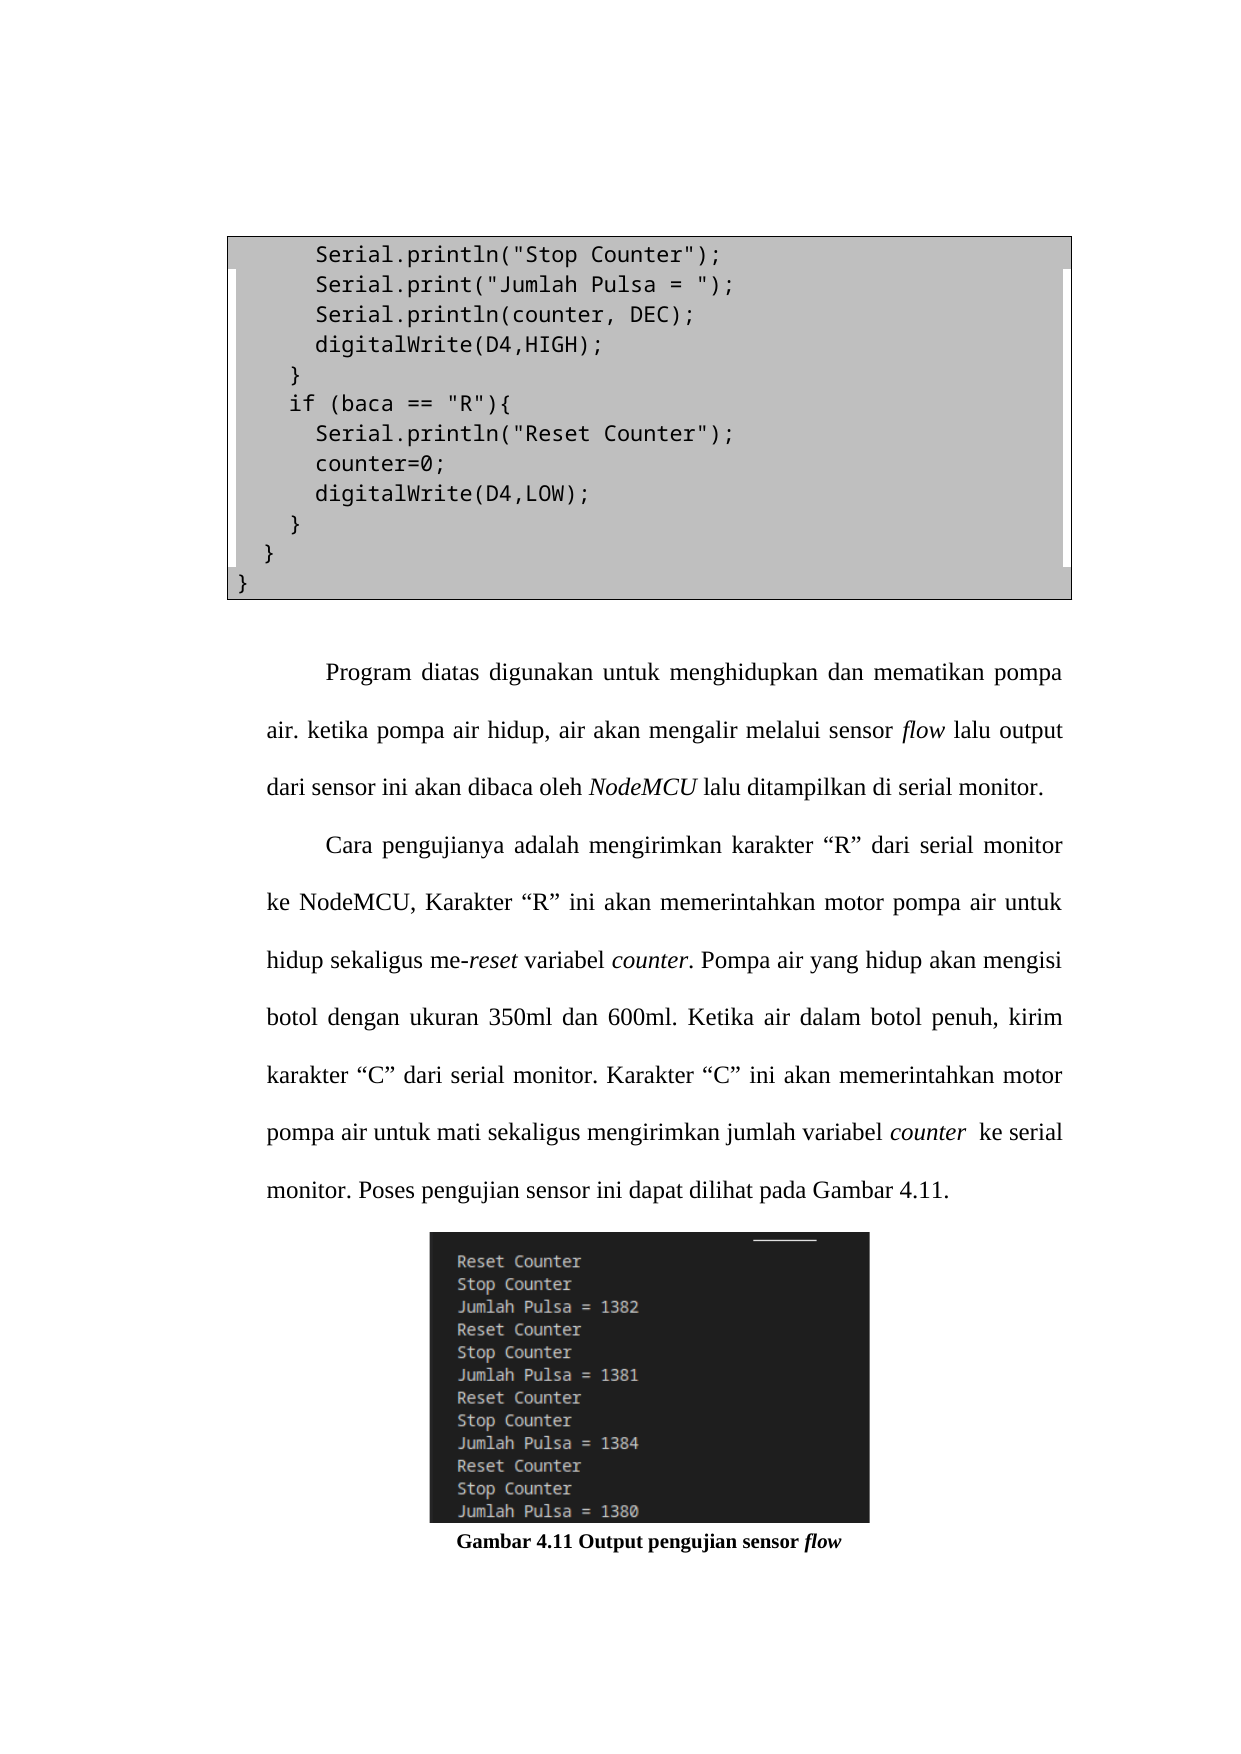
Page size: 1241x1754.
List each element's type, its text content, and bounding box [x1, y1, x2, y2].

text if (baca == "R"){ [236, 388, 1063, 418]
subtitle Gambar 4.11 Output pengujian sensor flow [236, 1529, 1063, 1553]
text } [236, 507, 1063, 537]
text } [236, 537, 1063, 564]
text } [228, 564, 1071, 599]
text Serial.println("Stop Counter"); [228, 237, 1071, 269]
text counter=0; [236, 448, 1063, 478]
text Cara pengujianya adalah mengirimkan karakter “R” dari serial monitor ke NodeMCU, Karakter “R” ini akan memerintahkan motor pompa air untuk hidup sekaligus me-reset variabel counter. Pompa air yang hidup akan mengisi botol dengan ukuran 350ml dan 600ml. Ketika air dalam botol penuh, kirim karakter “C” dari serial monitor. Karakter “C” ini akan memerintahkan motor pompa air untuk mati sekaligus mengirimkan jumlah variabel counter ke serial monitor. Poses pengujian sensor ini dapat dilihat pada Gambar 4.11. [266, 830, 1063, 1204]
text Serial.println(counter, DEC); [236, 299, 1063, 329]
text } [236, 358, 1063, 388]
picture [429, 1232, 870, 1523]
text Serial.println("Reset Counter"); [236, 418, 1063, 448]
text digitalWrite(D4,LOW); [236, 478, 1063, 507]
text Serial.print("Jumlah Pulsa = "); [236, 269, 1063, 299]
text digitalWrite(D4,HIGH); [236, 329, 1063, 358]
text Program diatas digunakan untuk menghidupkan dan mematikan pompa air. ketika pompa air hidup, air akan mengalir melalui sensor flow lalu output dari sensor ini akan dibaca oleh NodeMCU lalu ditampilkan di serial monitor. [266, 657, 1063, 801]
